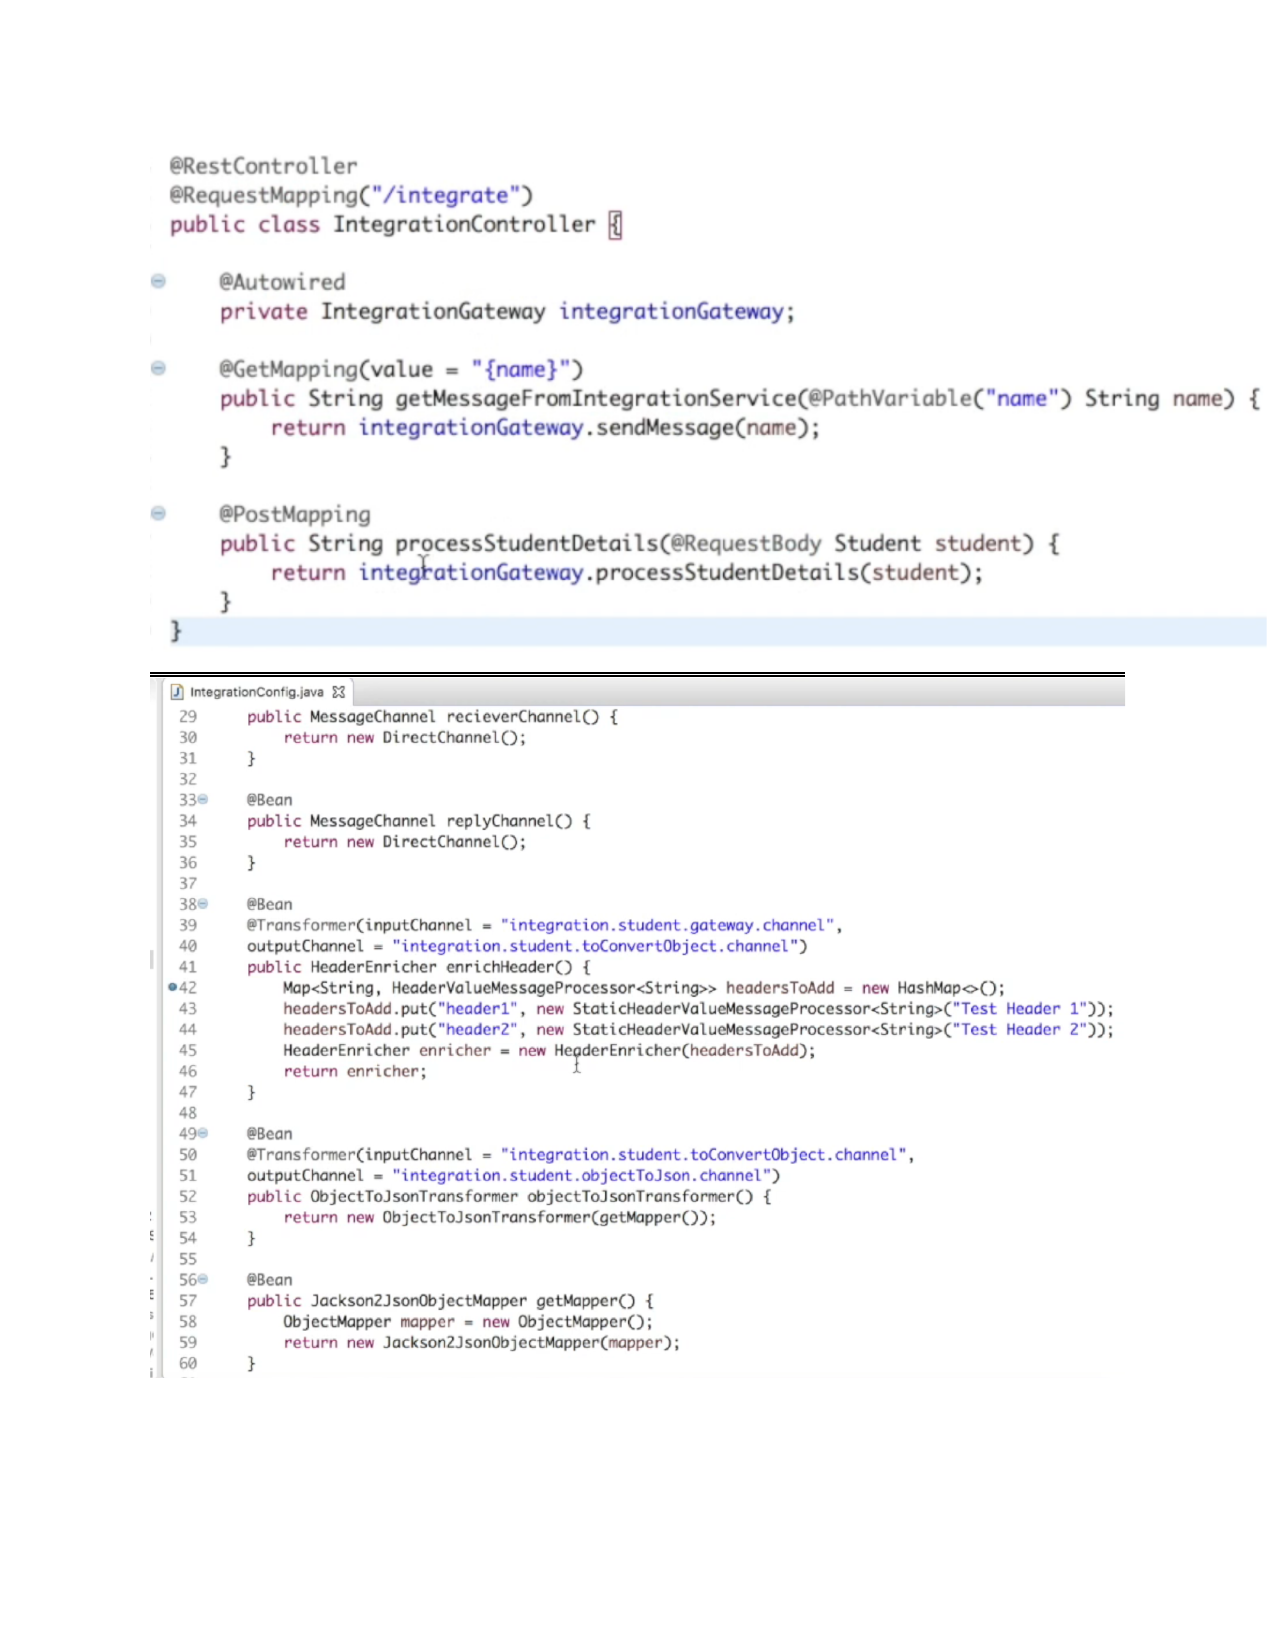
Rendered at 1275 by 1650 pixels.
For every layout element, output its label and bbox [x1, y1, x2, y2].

picture [150, 678, 1125, 1378]
picture [150, 150, 1267, 652]
